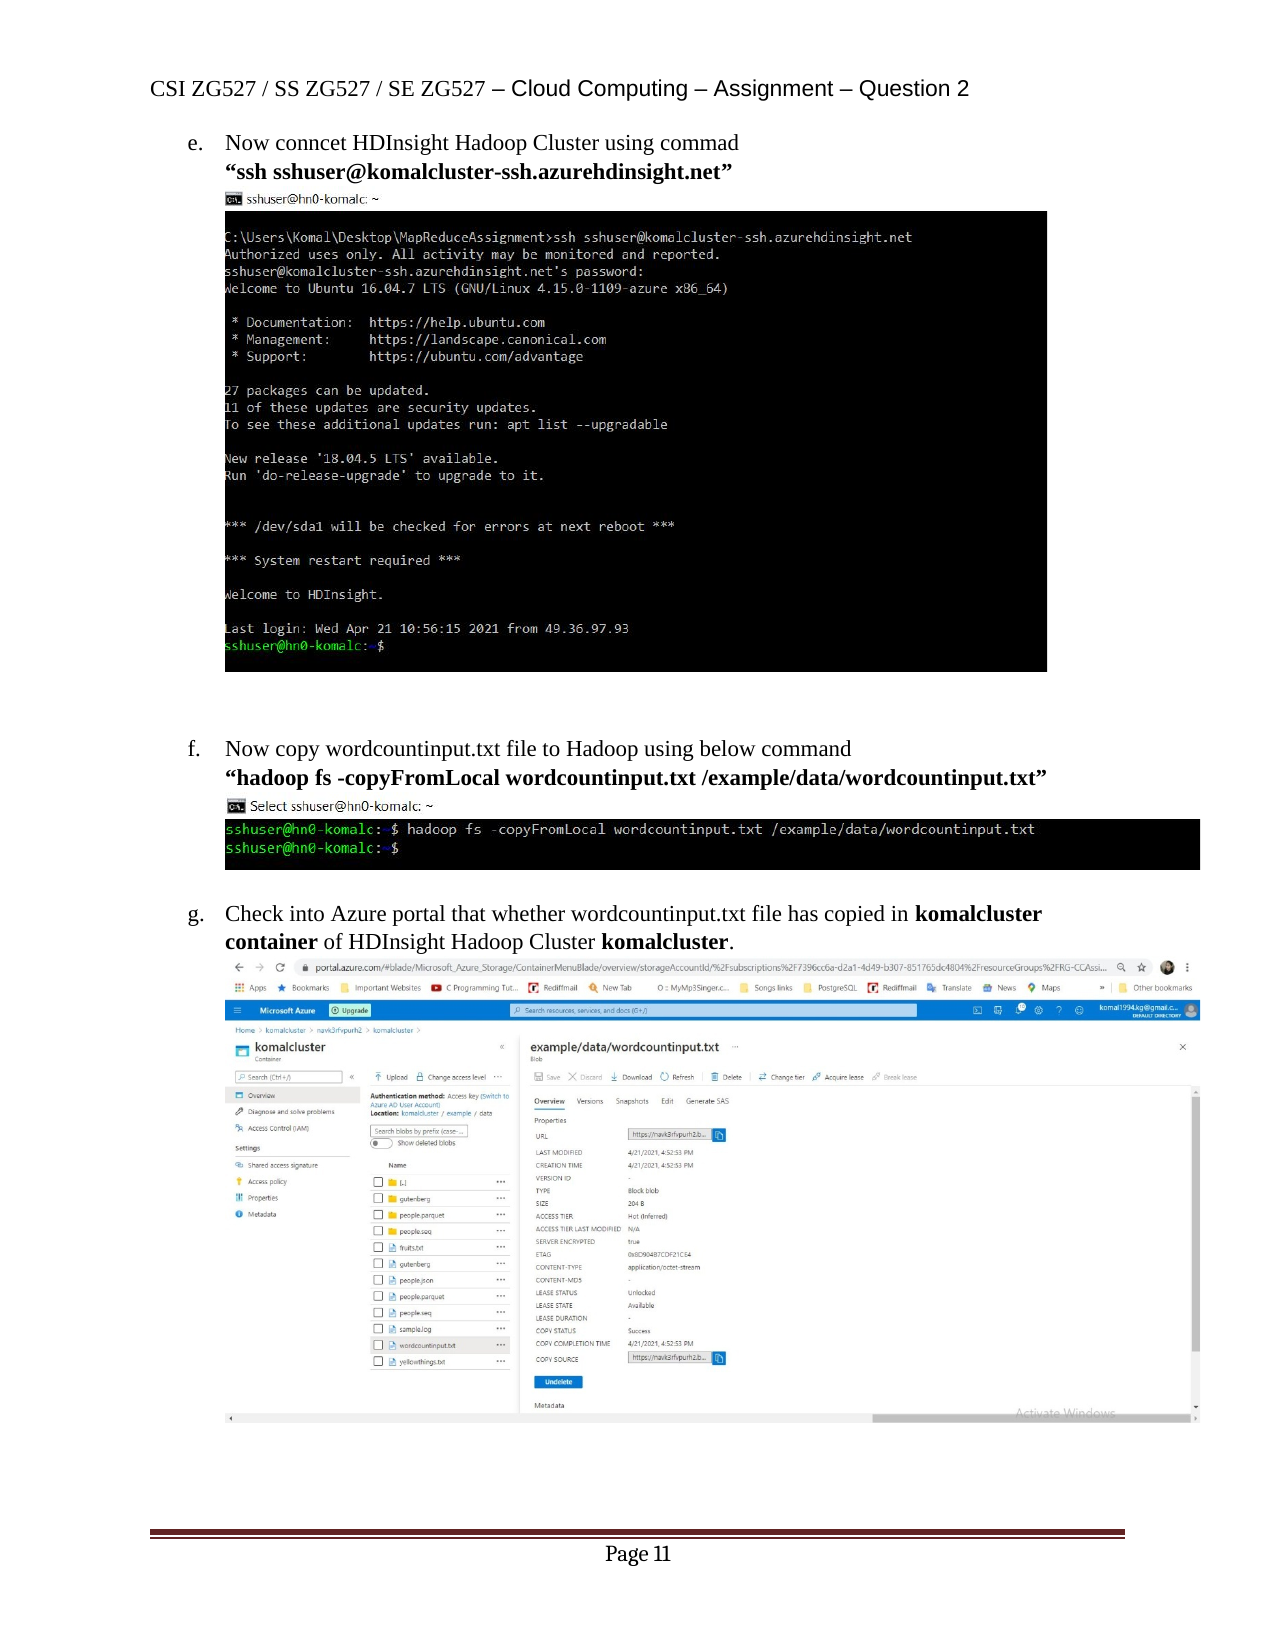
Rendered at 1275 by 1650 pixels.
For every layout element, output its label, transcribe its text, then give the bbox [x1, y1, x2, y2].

picture [225, 186, 1048, 672]
picture [225, 956, 1200, 1423]
picture [225, 792, 1200, 870]
list “hadoop fs -copyFromLocal wordcountinput.txt /example/data/wordcountinput.txt” [225, 764, 1125, 792]
list Now conncet HDInsight Hadoop Cluster using commad [187, 129, 1125, 156]
list “ssh sshuser@komalcluster-ssh.azurehdinsight.net” [225, 158, 1125, 184]
list Check into Azure portal that whether wordcountinput.txt file has copied in komalcluster container of HDInsight Hadoop Cluster komalcluster. [187, 900, 1125, 955]
list Now copy wordcountinput.txt file to Hadoop using below command [187, 735, 1125, 762]
